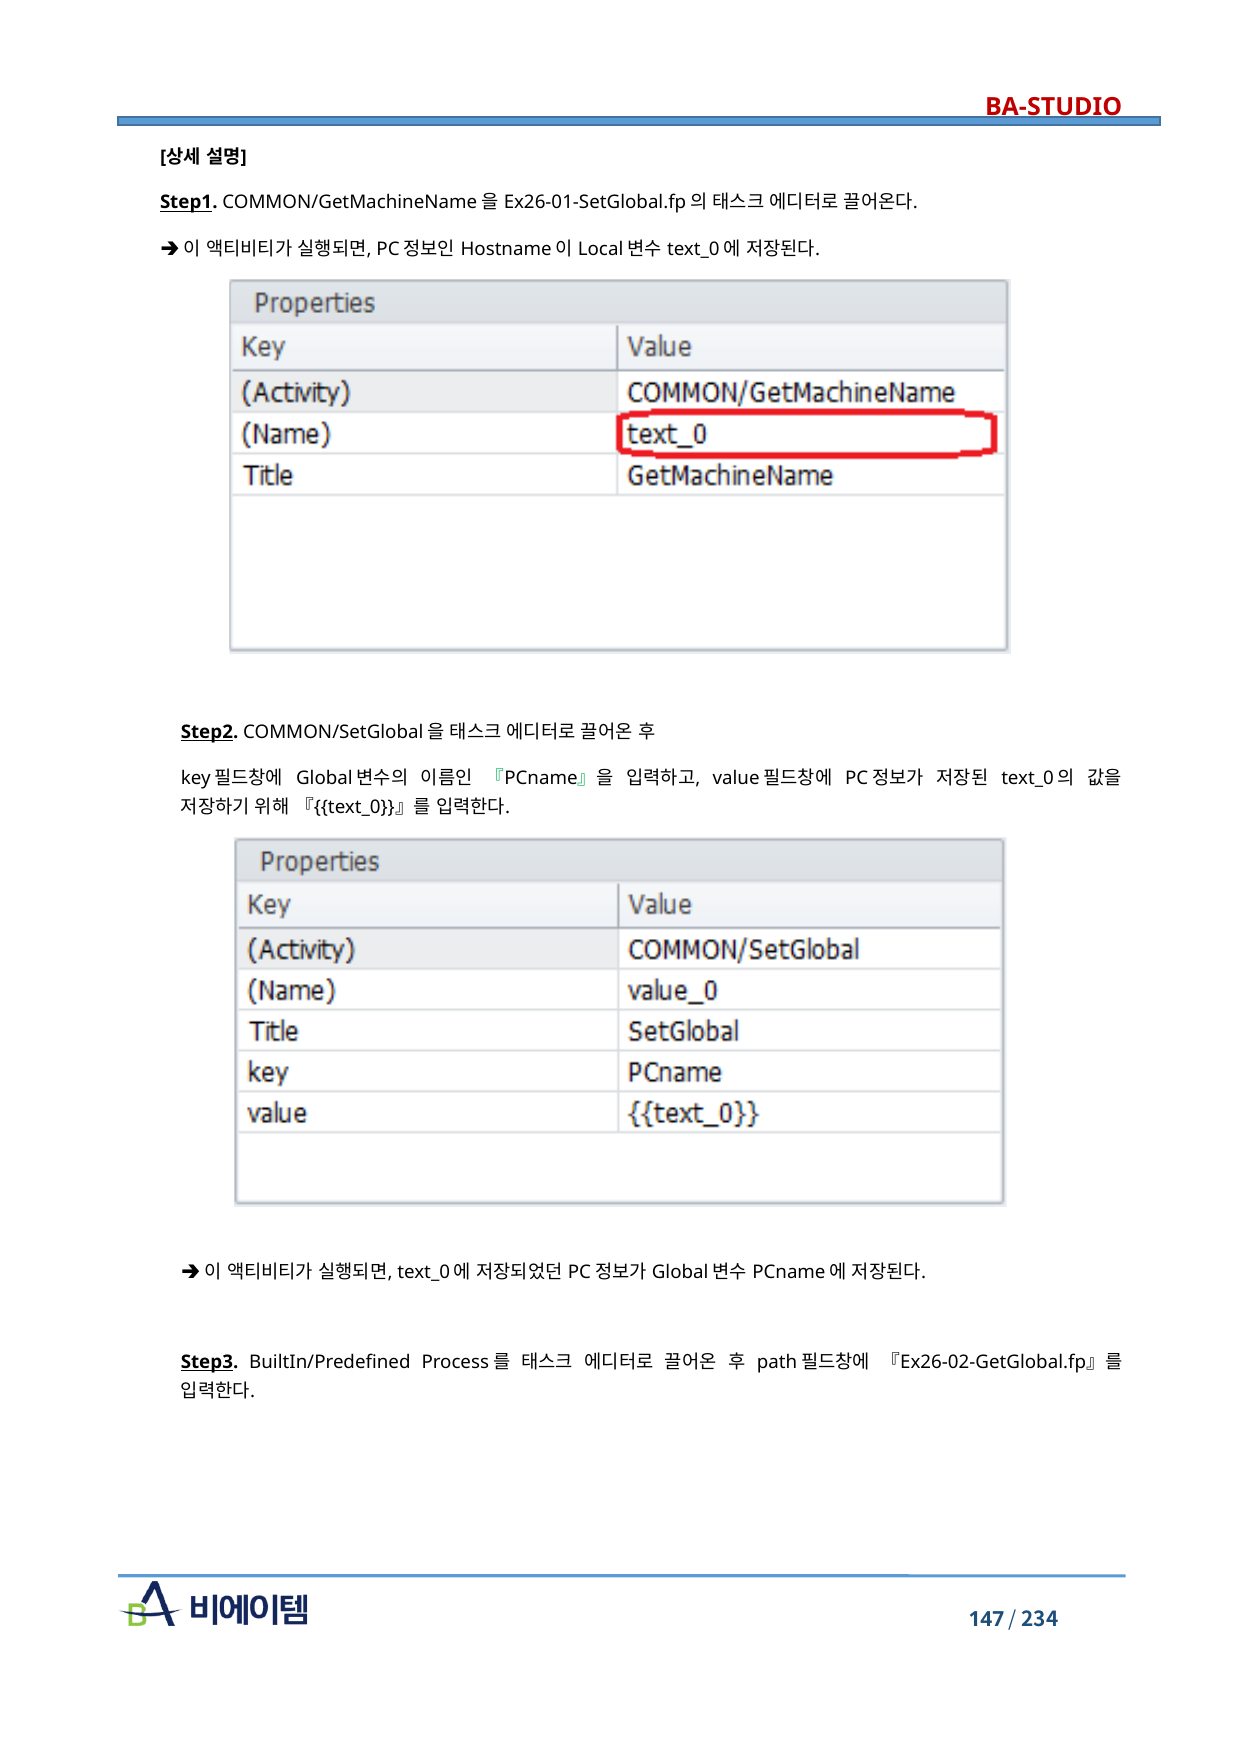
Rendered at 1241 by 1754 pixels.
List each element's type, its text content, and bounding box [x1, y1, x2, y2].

text Step3. BuiltIn/Predefined Process를 태스크 에디터로 끌어온 후 path필드창에 『Ex26-02-GetGlobal.fp』를 입력한다. [181, 1347, 1122, 1403]
picture [118, 1581, 308, 1626]
picture [229, 279, 1011, 654]
text 이 액티비티가 실행되면, PC정보인 Hostname이 Local변수 text_0에 저장된다. [160, 233, 1122, 260]
text [상세 설명] [160, 141, 1122, 168]
text 이 액티비티가 실행되면, text_0에 저장되었던 PC정보가 Global변수 PCname에 저장된다. [181, 1256, 1122, 1284]
text key필드창에 Global변수의 이름인 『PCname』을 입력하고, value필드창에 PC정보가 저장된 text_0의 값을 저장하기 위해 『{{text_0}}』를 입력한다. [181, 762, 1122, 819]
picture [233, 837, 1007, 1207]
text Step1. COMMON/GetMachineName을 Ex26-01-SetGlobal.fp의 태스크 에디터로 끌어온다. [160, 187, 1122, 214]
text Step2. COMMON/SetGlobal을 태스크 에디터로 끌어온 후 [181, 716, 1122, 744]
